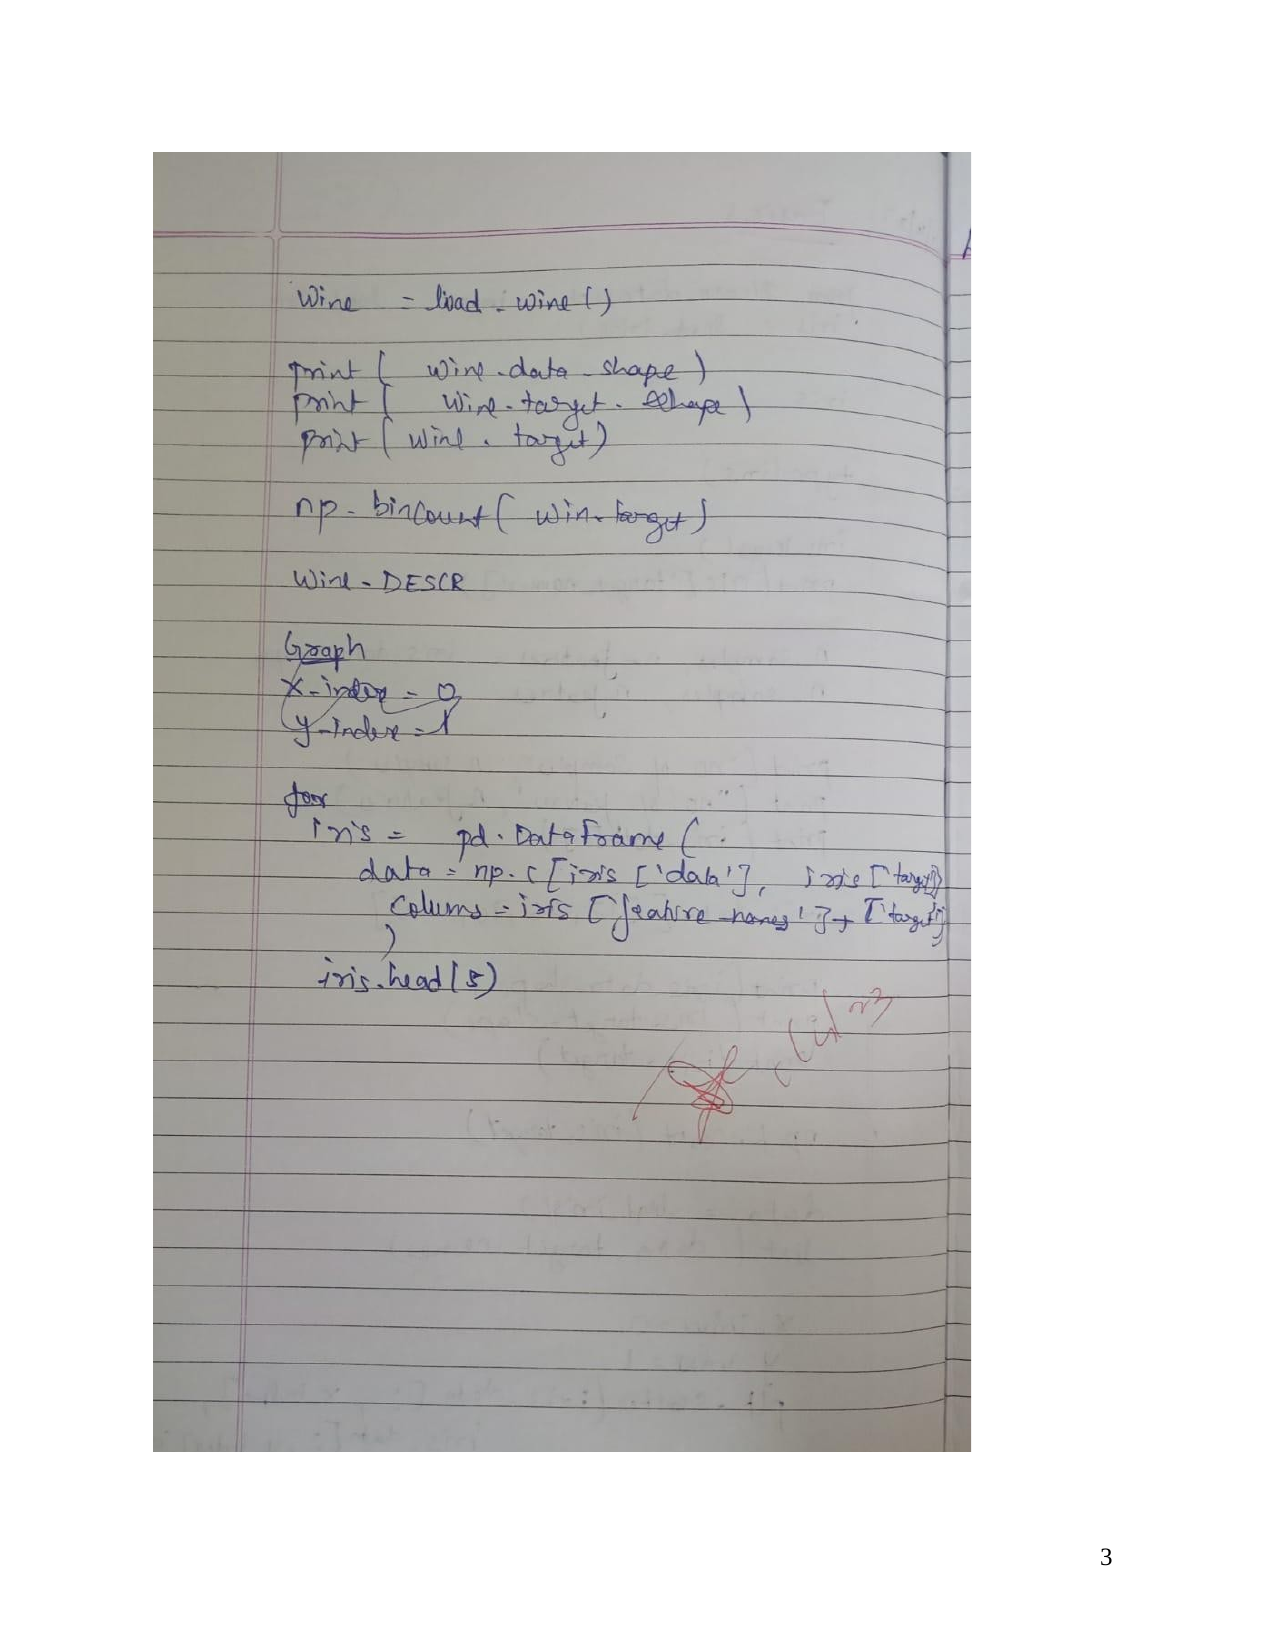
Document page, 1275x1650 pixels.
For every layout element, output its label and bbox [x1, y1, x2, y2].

picture [153, 152, 972, 1452]
